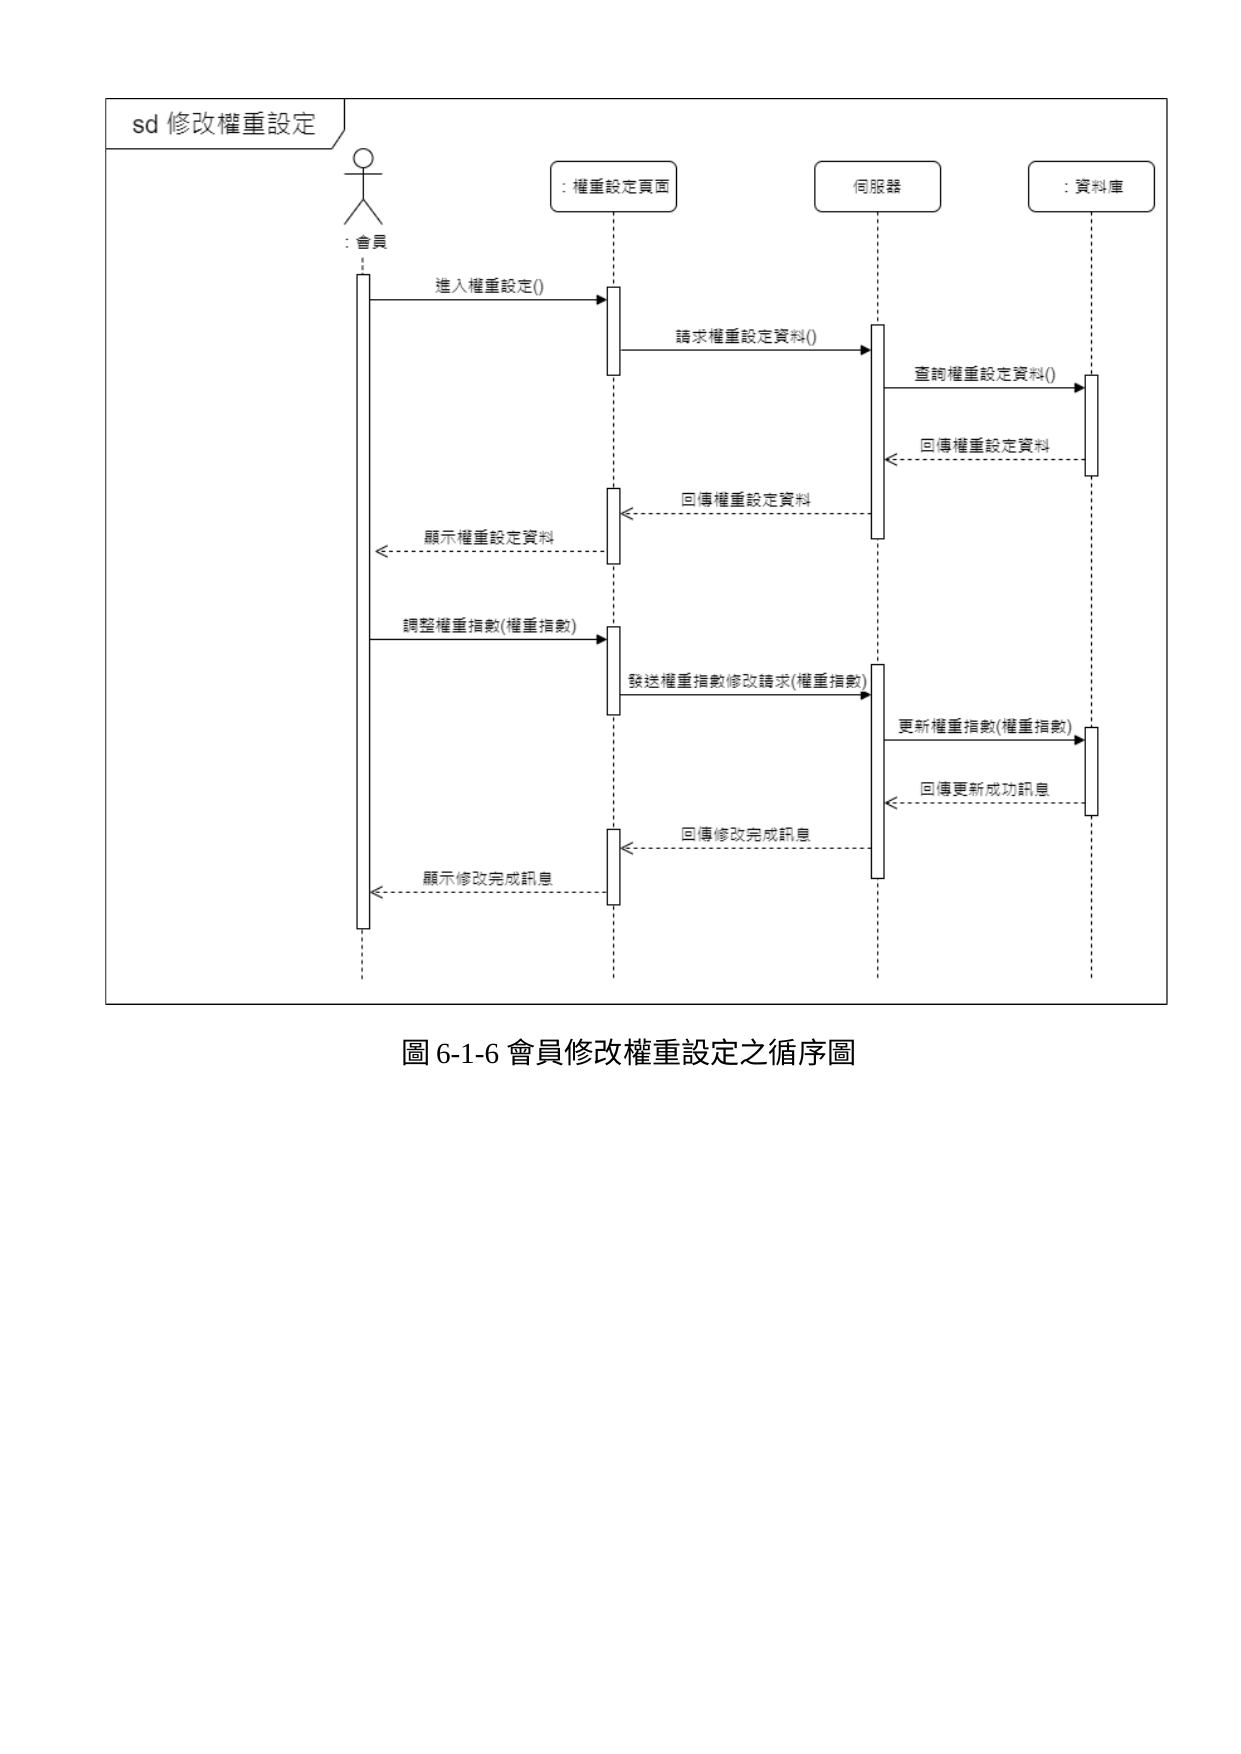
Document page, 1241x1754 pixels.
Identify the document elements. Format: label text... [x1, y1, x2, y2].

picture [105, 98, 1169, 1005]
text 圖6-1-6 會員修改權重設定之循序圖 [89, 1030, 1152, 1072]
